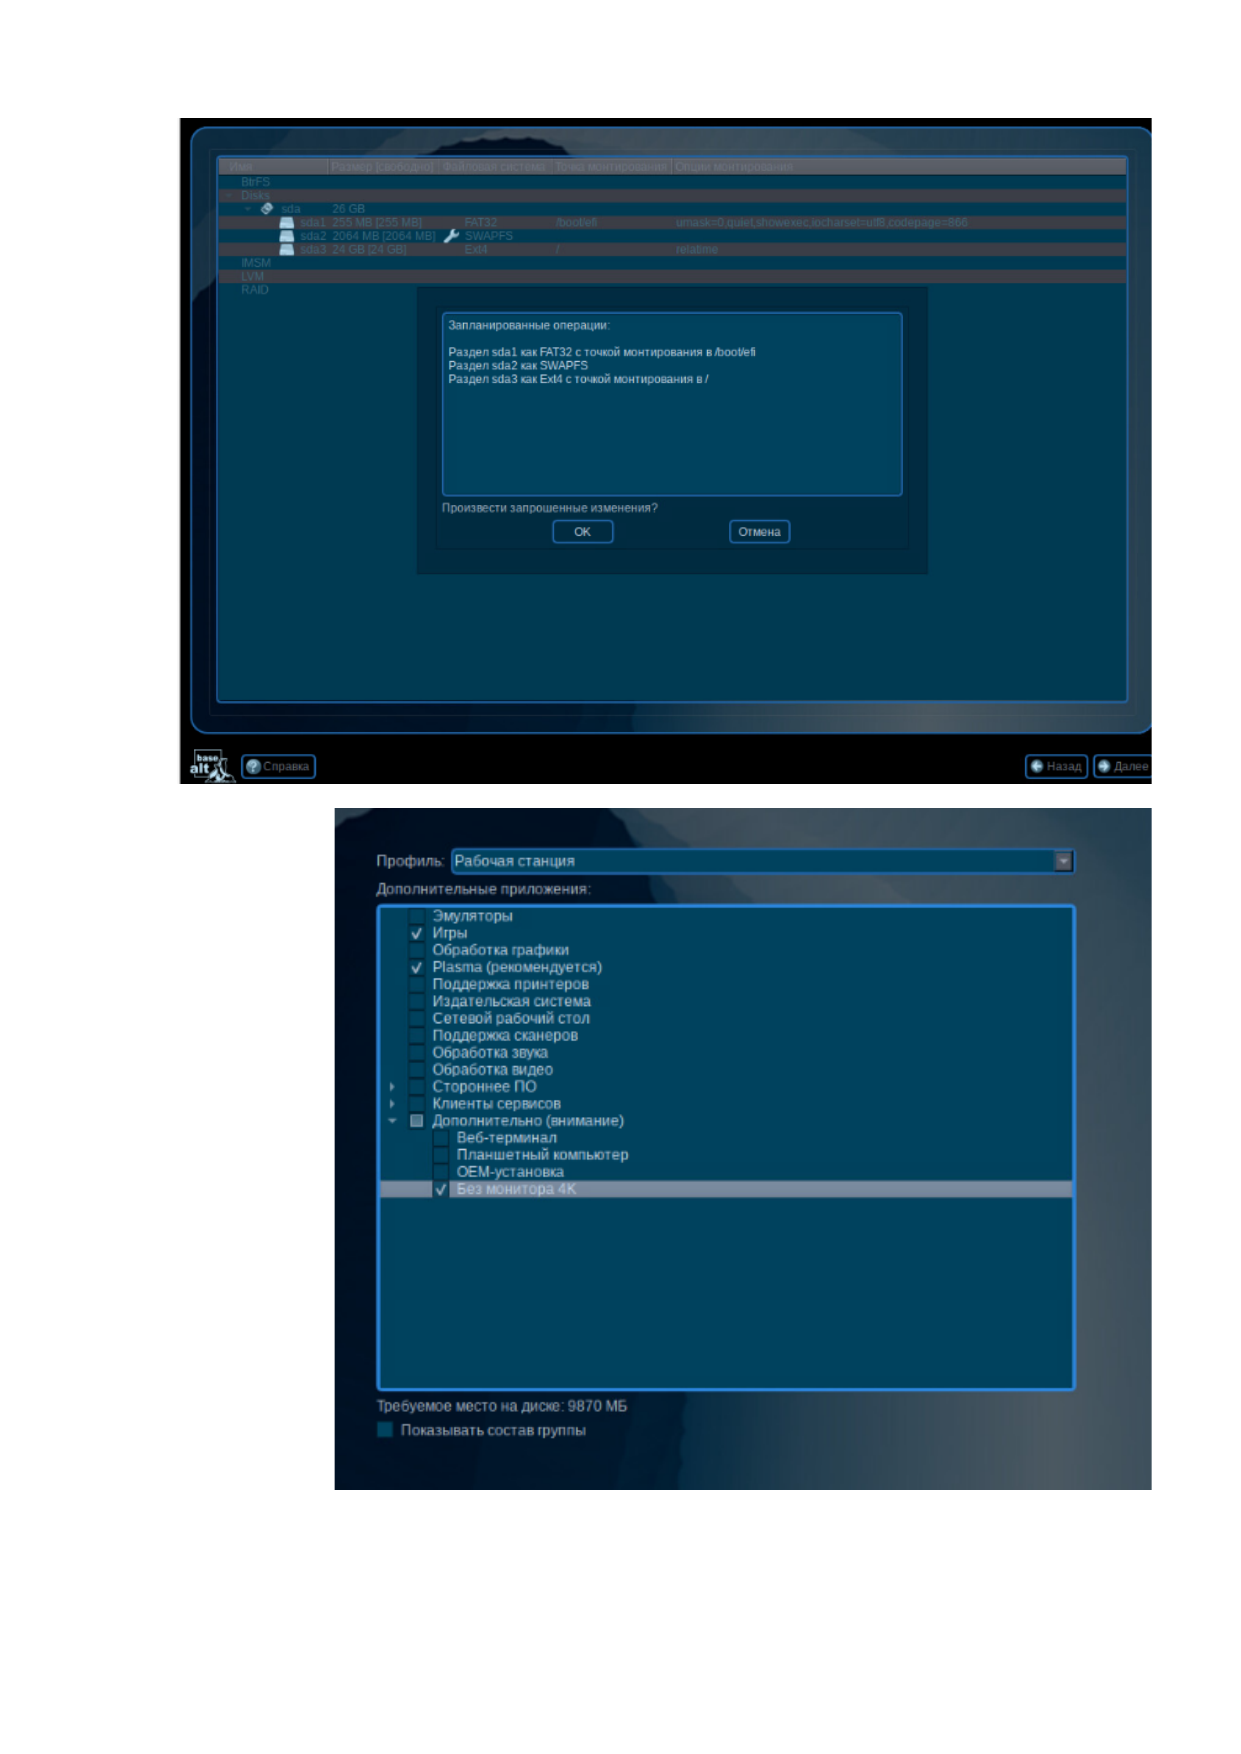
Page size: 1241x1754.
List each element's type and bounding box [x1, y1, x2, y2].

picture [177, 118, 1152, 784]
picture [334, 808, 1152, 1490]
